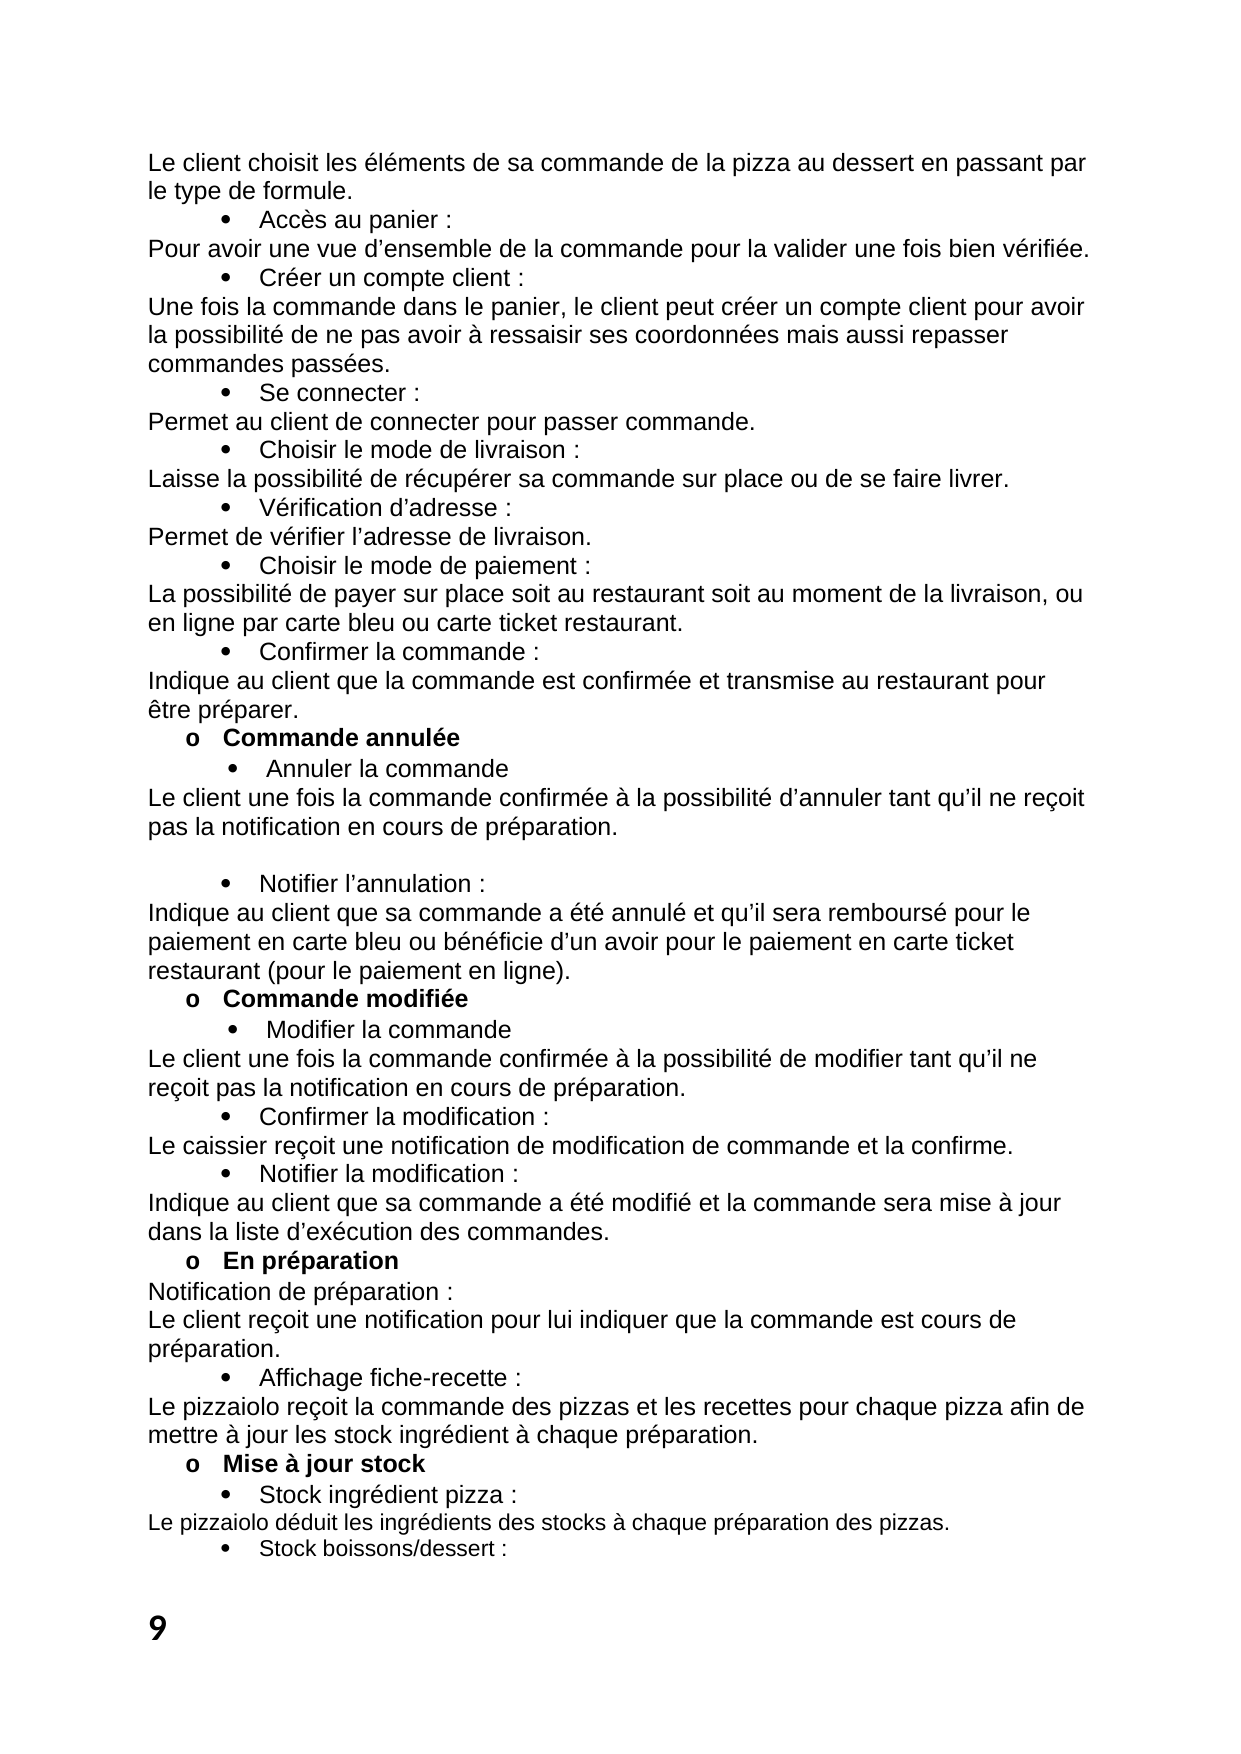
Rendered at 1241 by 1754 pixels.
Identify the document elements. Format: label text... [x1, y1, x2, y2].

text Le client une fois la commande confirmée à la possibilité d’annuler tant qu’il ne reçoit pas la notification en cours de préparation. [148, 783, 1093, 841]
list Choisir le mode de paiement : [221, 551, 1093, 579]
list Se connecter : [221, 378, 1093, 407]
text Permet de vérifier l’adresse de livraison. [148, 522, 1093, 551]
list Confirmer la commande : [221, 637, 1093, 666]
list Notifier la modification : [221, 1159, 1093, 1188]
text Une fois la commande dans le panier, le client peut créer un compte client pour avoir la possibilité de ne pas avoir à ressaisir ses coordonnées mais aussi repasser commandes passées. [148, 292, 1093, 378]
list Commande annulée [185, 723, 1093, 754]
list Mise à jour stock [185, 1449, 1093, 1480]
list Notifier l’annulation : [221, 869, 1093, 898]
list Commande modifiée [185, 984, 1093, 1015]
text Le caissier reçoit une notification de modification de commande et la confirme. [148, 1131, 1093, 1159]
list Stock boissons/dessert : [221, 1535, 1093, 1562]
text Indique au client que la commande est confirmée et transmise au restaurant pour être préparer. [148, 666, 1093, 723]
list Confirmer la modification : [221, 1102, 1093, 1131]
text Permet au client de connecter pour passer commande. [148, 407, 1093, 435]
list En préparation [185, 1246, 1093, 1277]
text Indique au client que sa commande a été modifié et la commande sera mise à jour dans la liste d’exécution des commandes. [148, 1188, 1093, 1246]
text Pour avoir une vue d’ensemble de la commande pour la valider une fois bien vérifiée. [148, 234, 1093, 263]
list Choisir le mode de livraison : [221, 435, 1093, 464]
list Annuler la commande [228, 754, 1093, 783]
list Stock ingrédient pizza : [221, 1480, 1093, 1509]
list Vérification d’adresse : [221, 493, 1093, 522]
list Créer un compte client : [221, 263, 1093, 292]
text Le client choisit les éléments de sa commande de la pizza au dessert en passant par le type de formule. [148, 148, 1093, 205]
list Modifier la commande [228, 1015, 1093, 1044]
list Affichage fiche-recette : [221, 1363, 1093, 1392]
text Le pizzaiolo déduit les ingrédients des stocks à chaque préparation des pizzas. [148, 1509, 1093, 1535]
text Laisse la possibilité de récupérer sa commande sur place ou de se faire livrer. [148, 464, 1093, 493]
text Notification de préparation : [148, 1277, 1093, 1305]
text Le pizzaiolo reçoit la commande des pizzas et les recettes pour chaque pizza afin de mettre à jour les stock ingrédient à chaque préparation. [148, 1392, 1093, 1449]
text La possibilité de payer sur place soit au restaurant soit au moment de la livraison, ou en ligne par carte bleu ou carte ticket restaurant. [148, 579, 1093, 637]
list Accès au panier : [221, 205, 1093, 234]
text Le client reçoit une notification pour lui indiquer que la commande est cours de préparation. [148, 1305, 1093, 1363]
text Indique au client que sa commande a été annulé et qu’il sera remboursé pour le paiement en carte bleu ou bénéficie d’un avoir pour le paiement en carte ticket restaurant (pour le paiement en ligne). [148, 898, 1093, 984]
text Le client une fois la commande confirmée à la possibilité de modifier tant qu’il ne reçoit pas la notification en cours de préparation. [148, 1044, 1093, 1102]
